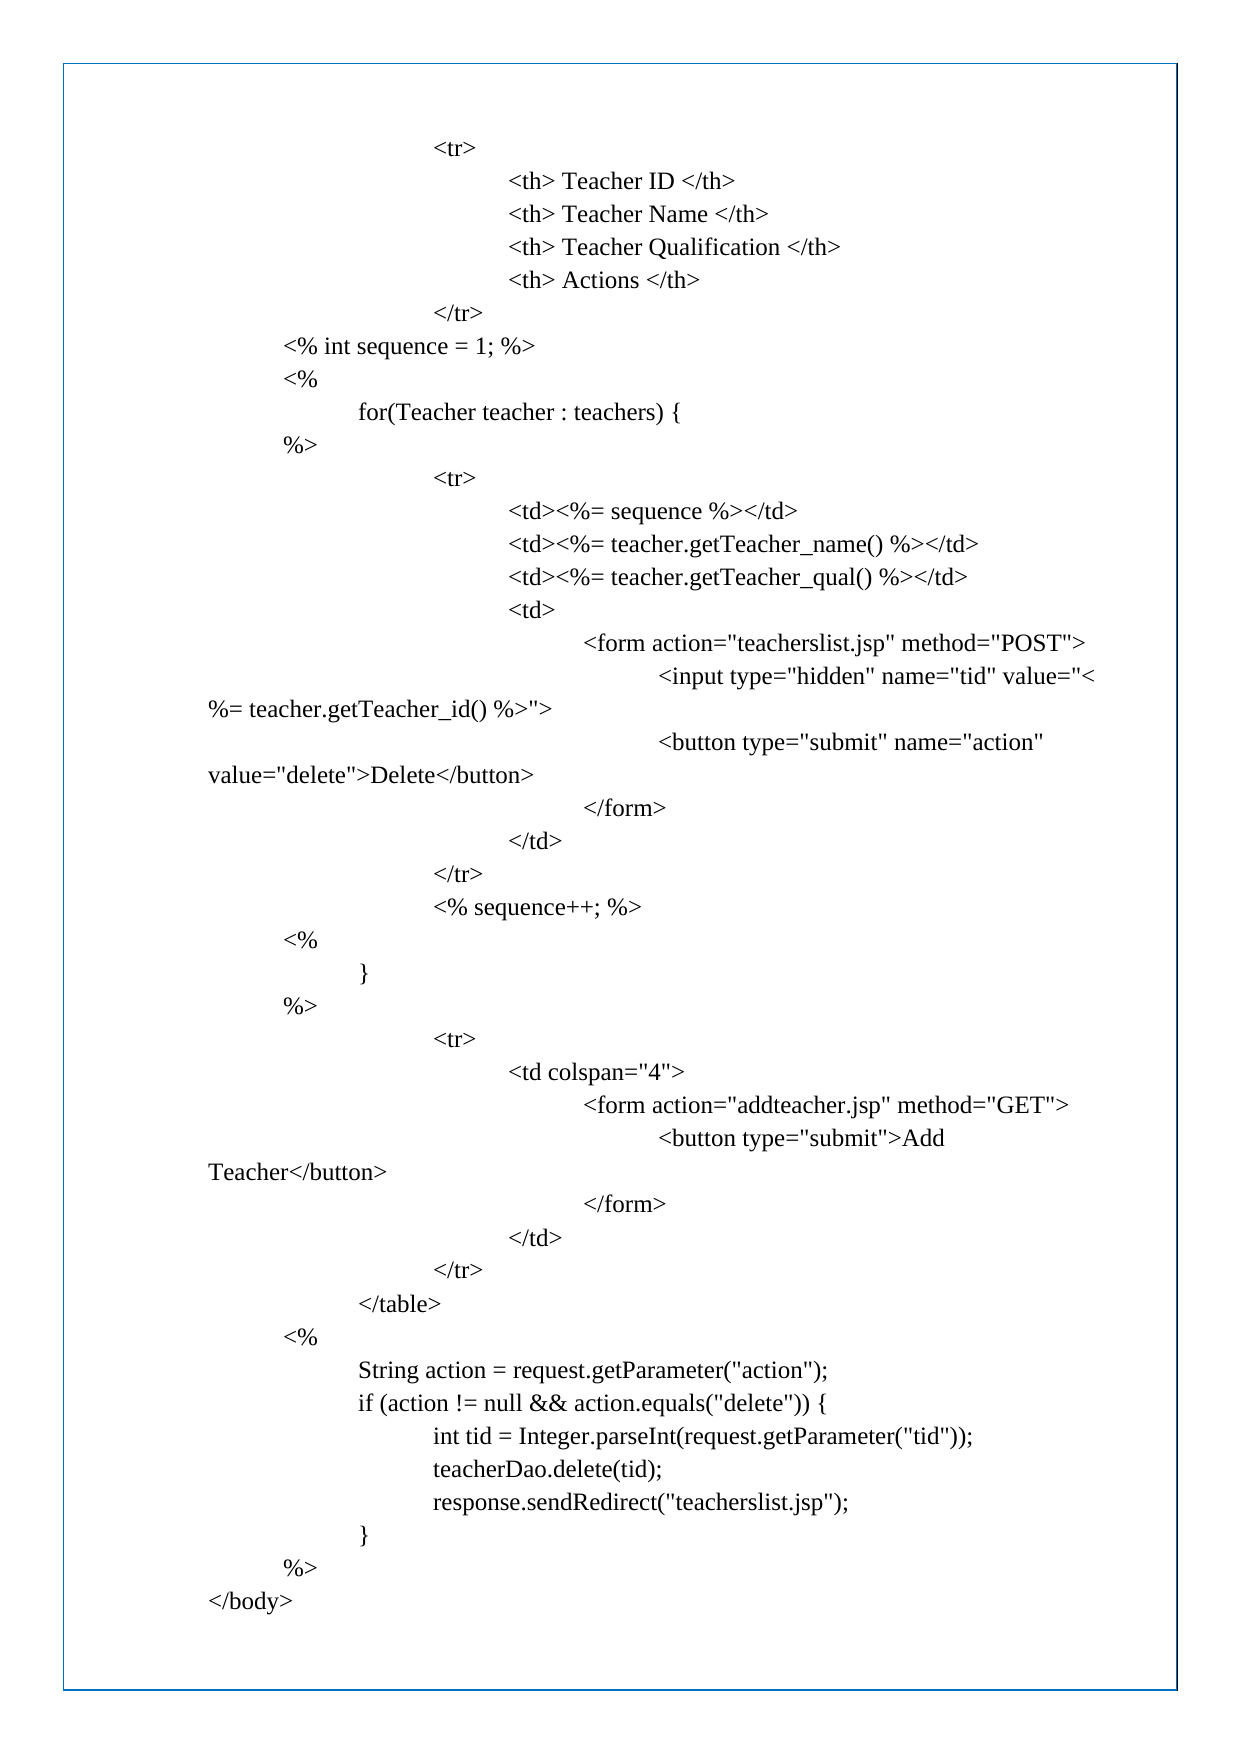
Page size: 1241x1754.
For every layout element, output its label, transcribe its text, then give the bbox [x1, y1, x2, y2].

list </form> [208, 1189, 1106, 1218]
list <input type="hidden" name="tid" value="<%= teacher.getTeacher_id() %>"> [208, 661, 1106, 723]
list %> [208, 991, 1106, 1020]
list <td><%= sequence %></td> [208, 496, 1106, 525]
list teacherDao.delete(tid); [208, 1454, 1106, 1482]
list </td> [208, 826, 1106, 855]
list <tr> [208, 1024, 1106, 1053]
list <% [208, 1322, 1106, 1350]
list for(Teacher teacher : teachers) { [208, 397, 1106, 426]
list <button type="submit">Add Teacher</button> [208, 1123, 1106, 1185]
list <button type="submit" name="action" value="delete">Delete</button> [208, 727, 1106, 789]
list </form> [208, 793, 1106, 822]
list <td><%= teacher.getTeacher_name() %></td> [208, 529, 1106, 558]
list <td> [208, 595, 1106, 624]
list <form action="addteacher.jsp" method="GET"> [208, 1091, 1106, 1119]
list <% [208, 364, 1106, 393]
list <th> Teacher Qualification </th> [208, 232, 1106, 261]
list <% int sequence = 1; %> [208, 331, 1106, 360]
list String action = request.getParameter("action"); [208, 1355, 1106, 1383]
list </td> [208, 1223, 1106, 1251]
list <th> Teacher ID </th> [208, 166, 1106, 195]
list <form action="teacherslist.jsp" method="POST"> [208, 628, 1106, 657]
list </tr> [208, 1256, 1106, 1284]
list response.sendRedirect("teacherslist.jsp"); [208, 1487, 1106, 1516]
list } [208, 958, 1106, 987]
list </body> [208, 1586, 1106, 1614]
list <tr> [208, 463, 1106, 492]
list int tid = Integer.parseInt(request.getParameter("tid")); [208, 1421, 1106, 1449]
list </tr> [208, 298, 1106, 327]
list if (action != null && action.equals("delete")) { [208, 1388, 1106, 1416]
list <td colspan="4"> [208, 1057, 1106, 1086]
list %> [208, 430, 1106, 459]
list %> [208, 1553, 1106, 1582]
list <th> Actions </th> [208, 265, 1106, 294]
list <% sequence++; %> [208, 892, 1106, 921]
list } [208, 1520, 1106, 1548]
list </tr> [208, 859, 1106, 888]
list </table> [208, 1289, 1106, 1317]
list <% [208, 925, 1106, 954]
list <tr> [208, 133, 1106, 162]
list <td><%= teacher.getTeacher_qual() %></td> [208, 562, 1106, 591]
list <th> Teacher Name </th> [208, 199, 1106, 228]
